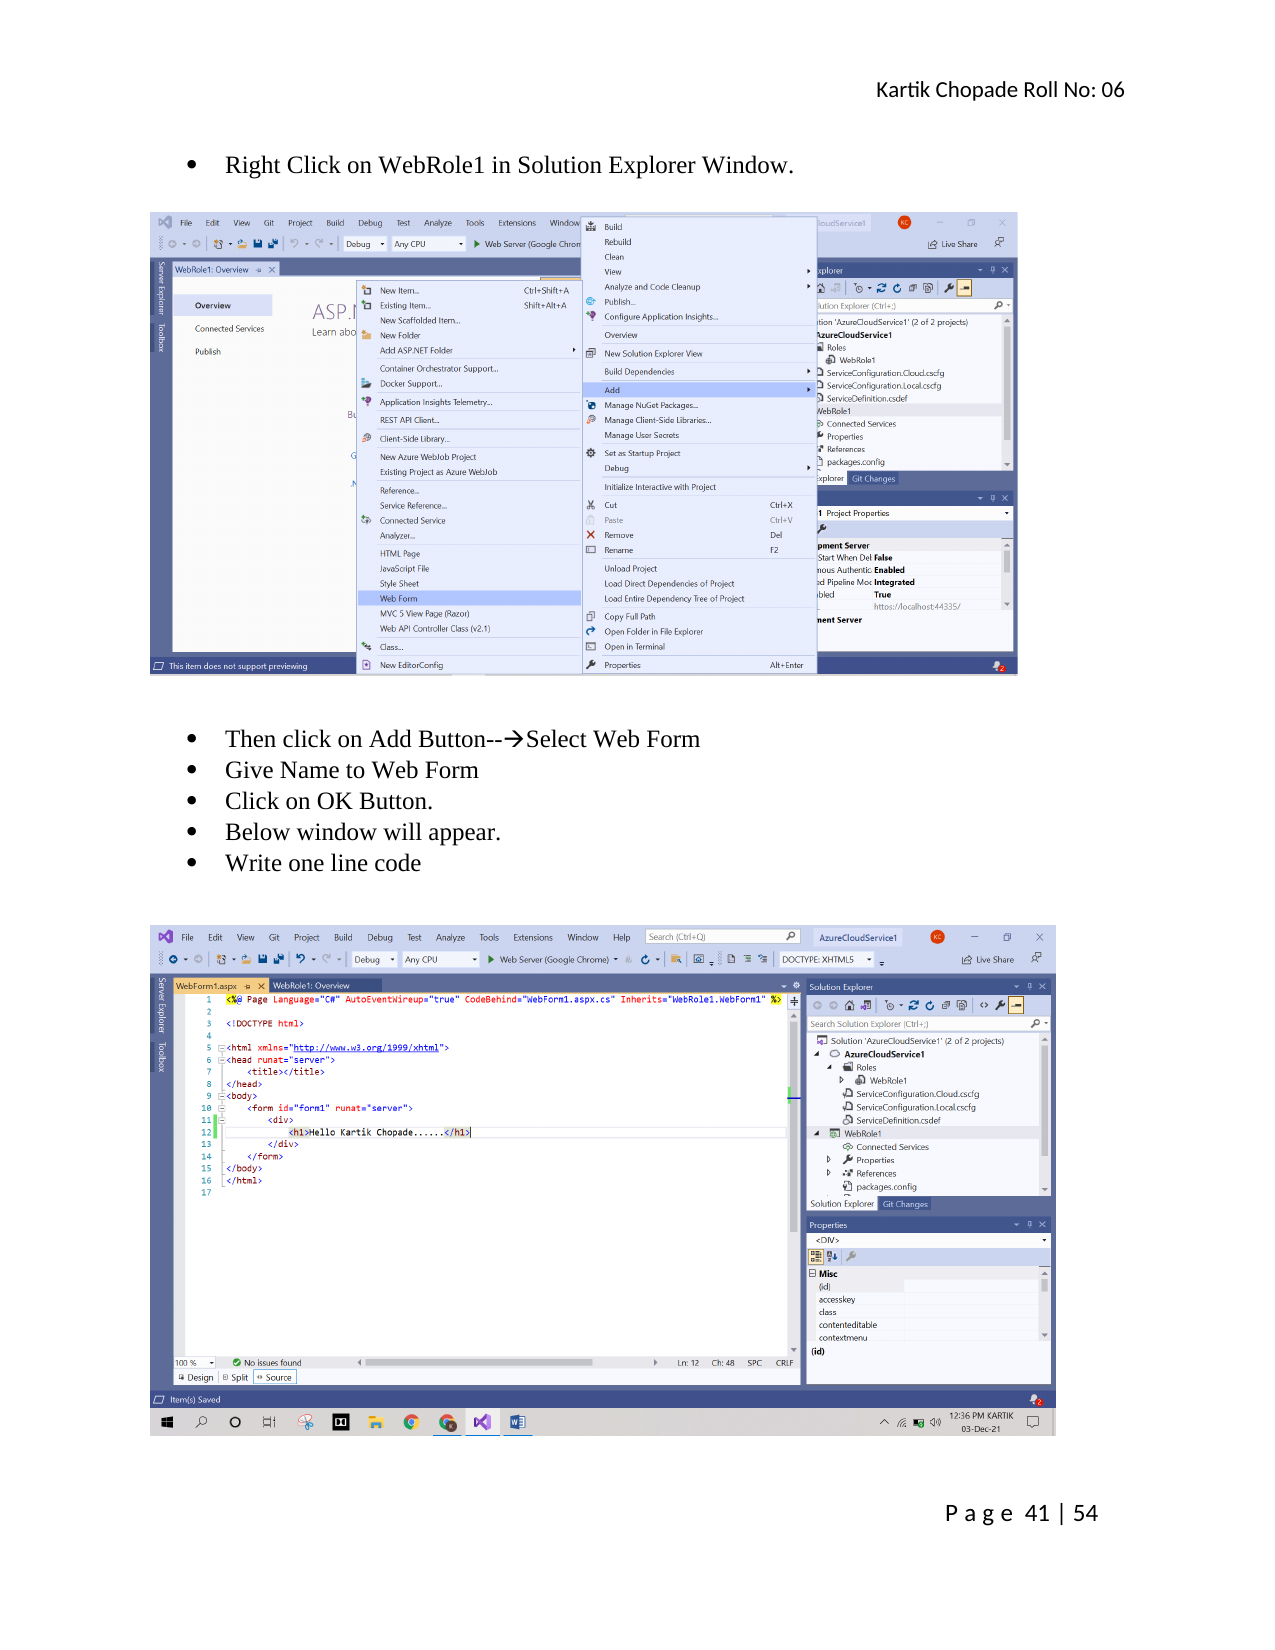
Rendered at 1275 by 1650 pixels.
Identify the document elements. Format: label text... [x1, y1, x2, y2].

list Give Name to Web Form [187, 755, 1125, 784]
list Write one line code [187, 848, 1125, 877]
picture [150, 925, 1056, 1436]
list Right Click on WebRole1 in Solution Explorer Window. [187, 150, 1125, 179]
list Below window will appear. [187, 817, 1125, 846]
list Click on OK Button. [187, 786, 1125, 815]
picture [150, 212, 1018, 676]
list Then click on Add Button--Select Web Form [187, 724, 1125, 753]
